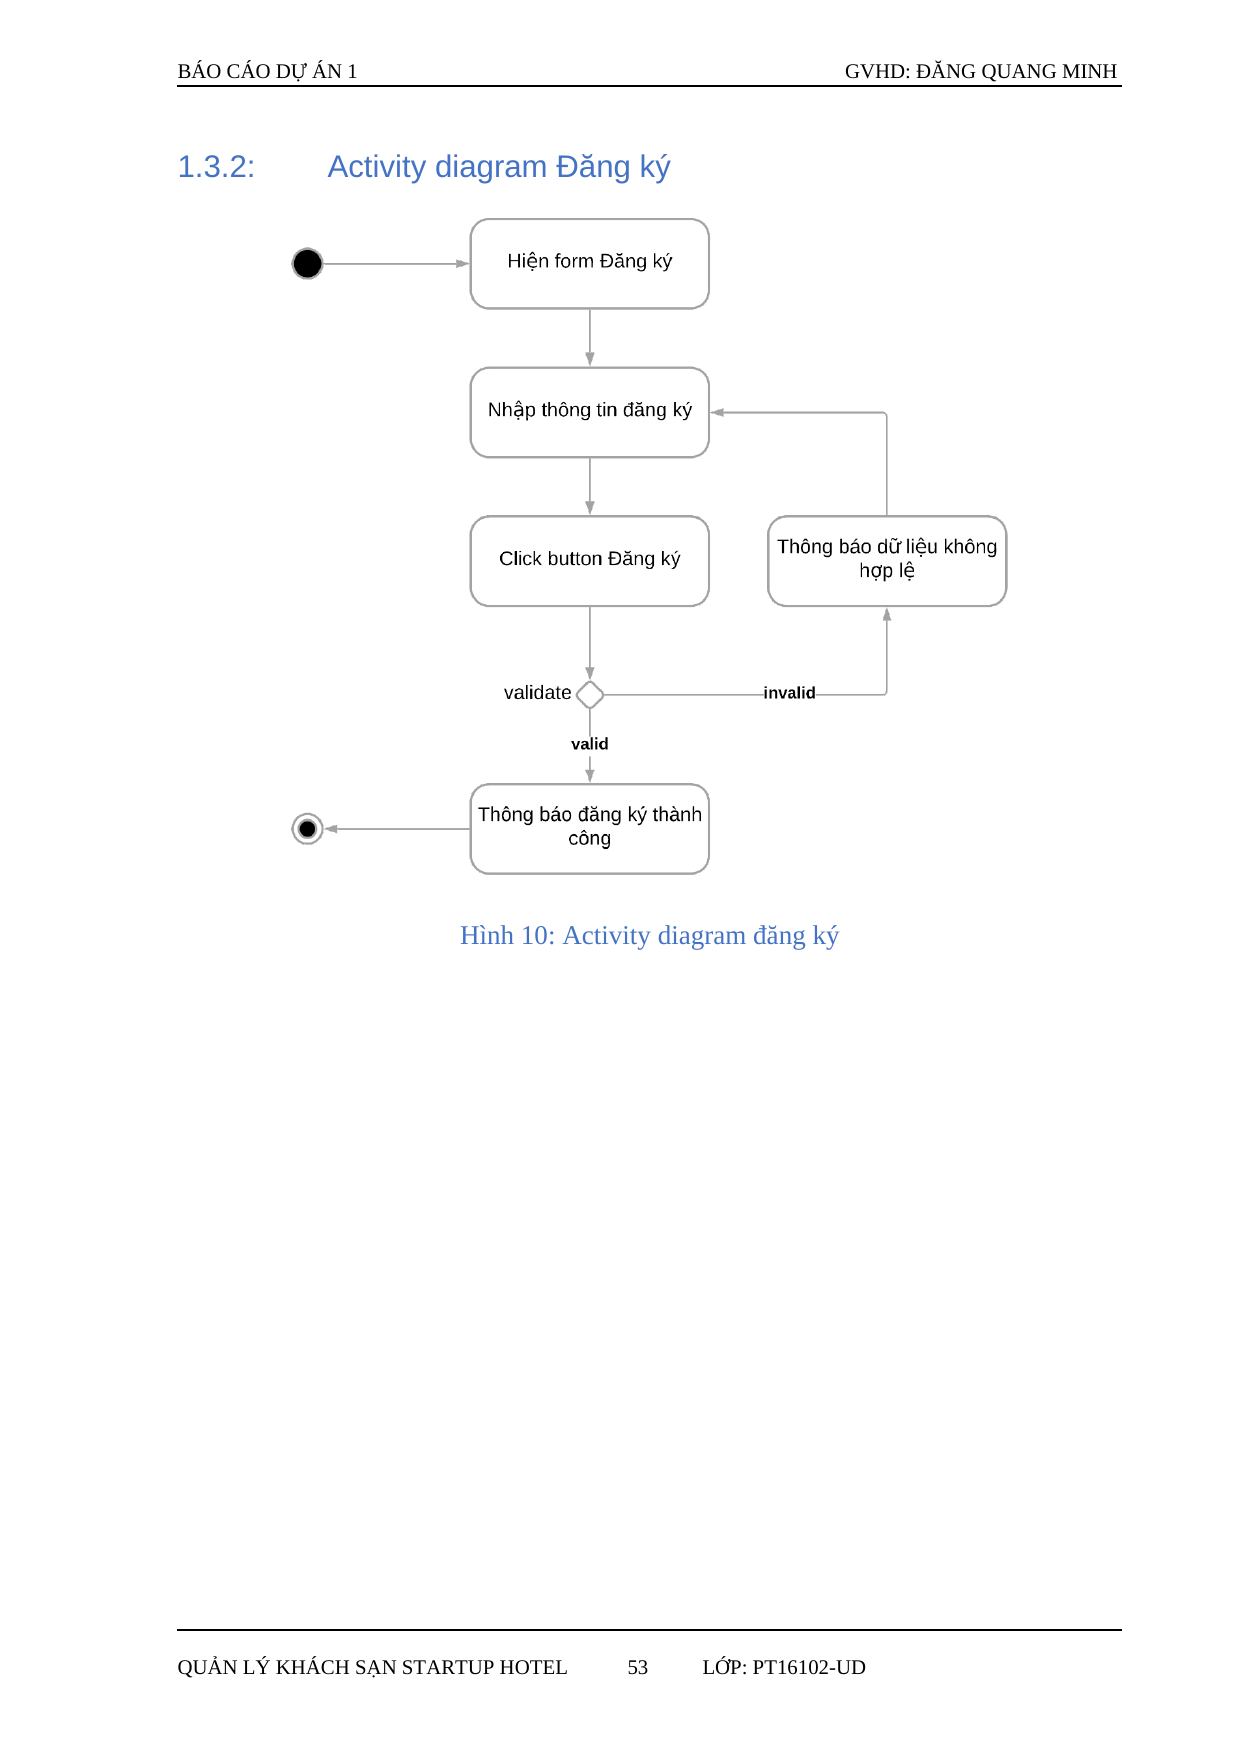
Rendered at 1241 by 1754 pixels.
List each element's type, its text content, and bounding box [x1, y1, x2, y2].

subtitle Activity diagram Đăng ký [177, 148, 1122, 184]
text Hình 10: Activity diagram đăng ký [177, 919, 1122, 950]
picture [263, 190, 1036, 903]
